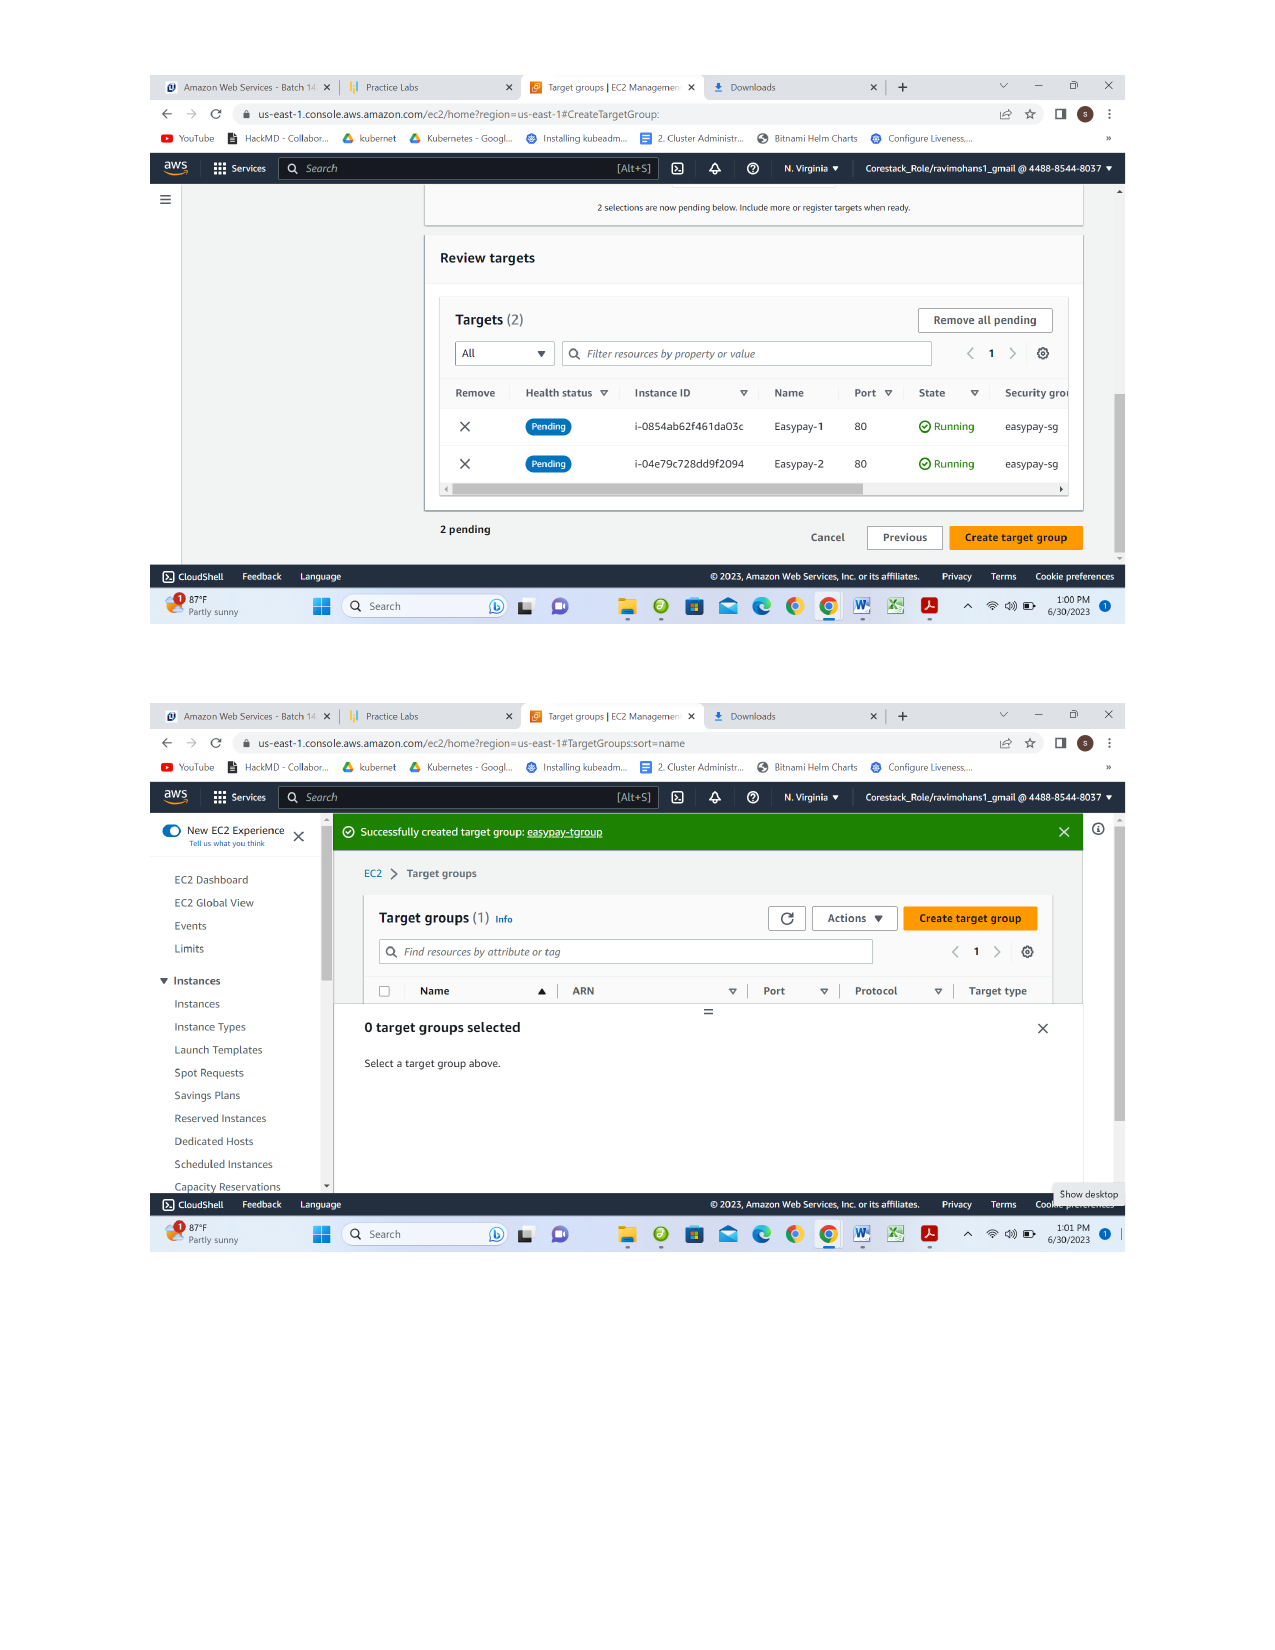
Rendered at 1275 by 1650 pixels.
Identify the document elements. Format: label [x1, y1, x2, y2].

picture [150, 75, 1125, 624]
picture [150, 703, 1125, 1252]
